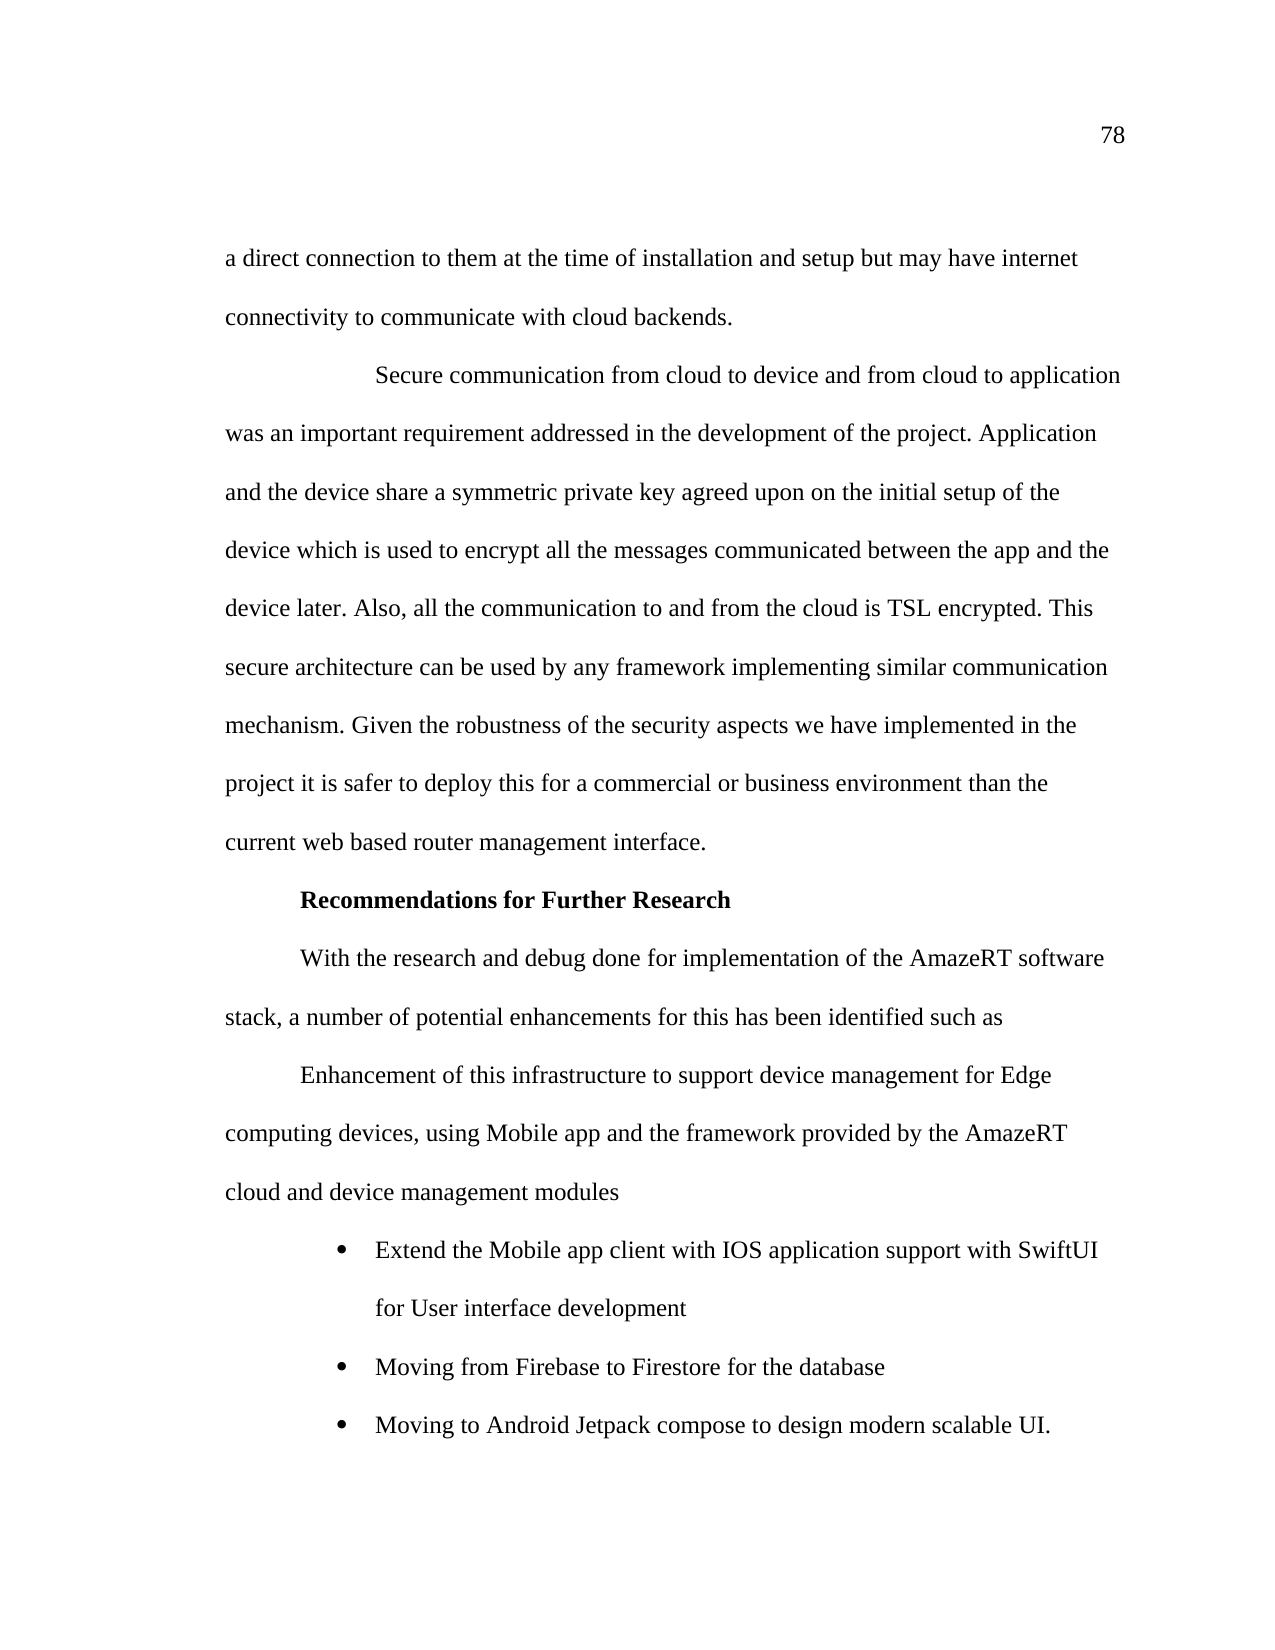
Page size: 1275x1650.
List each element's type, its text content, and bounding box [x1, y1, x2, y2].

list Extend the Mobile app client with IOS application support with SwiftUI for User interface development [337, 1212, 1125, 1328]
subtitle Recommendations for Further Research [225, 862, 1125, 920]
list Moving from Firebase to Firestore for the database [337, 1328, 1125, 1387]
text Secure communication from cloud to device and from cloud to application was an important requirement addressed in the development of the project. Application and the device share a symmetric private key agreed upon on the initial setup of the device which is used to encrypt all the messages communicated between the app and the device later. Also, all the communication to and from the cloud is TSL encrypted. This secure architecture can be used by any framework implementing similar communication mechanism. Given the robustness of the security aspects we have implemented in the project it is safer to deploy this for a commercial or business environment than the current web based router management interface. [225, 337, 1125, 862]
text Enhancement of this infrastructure to support device management for Edge computing devices, using Mobile app and the framework provided by the AmazeRT cloud and device management modules [225, 1037, 1125, 1212]
list Moving to Android Jetpack compose to design modern scalable UI. [337, 1387, 1125, 1445]
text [225, 220, 1125, 337]
text With the research and debug done for implementation of the AmazeRT software stack, a number of potential enhancements for this has been identified such as [225, 920, 1125, 1037]
